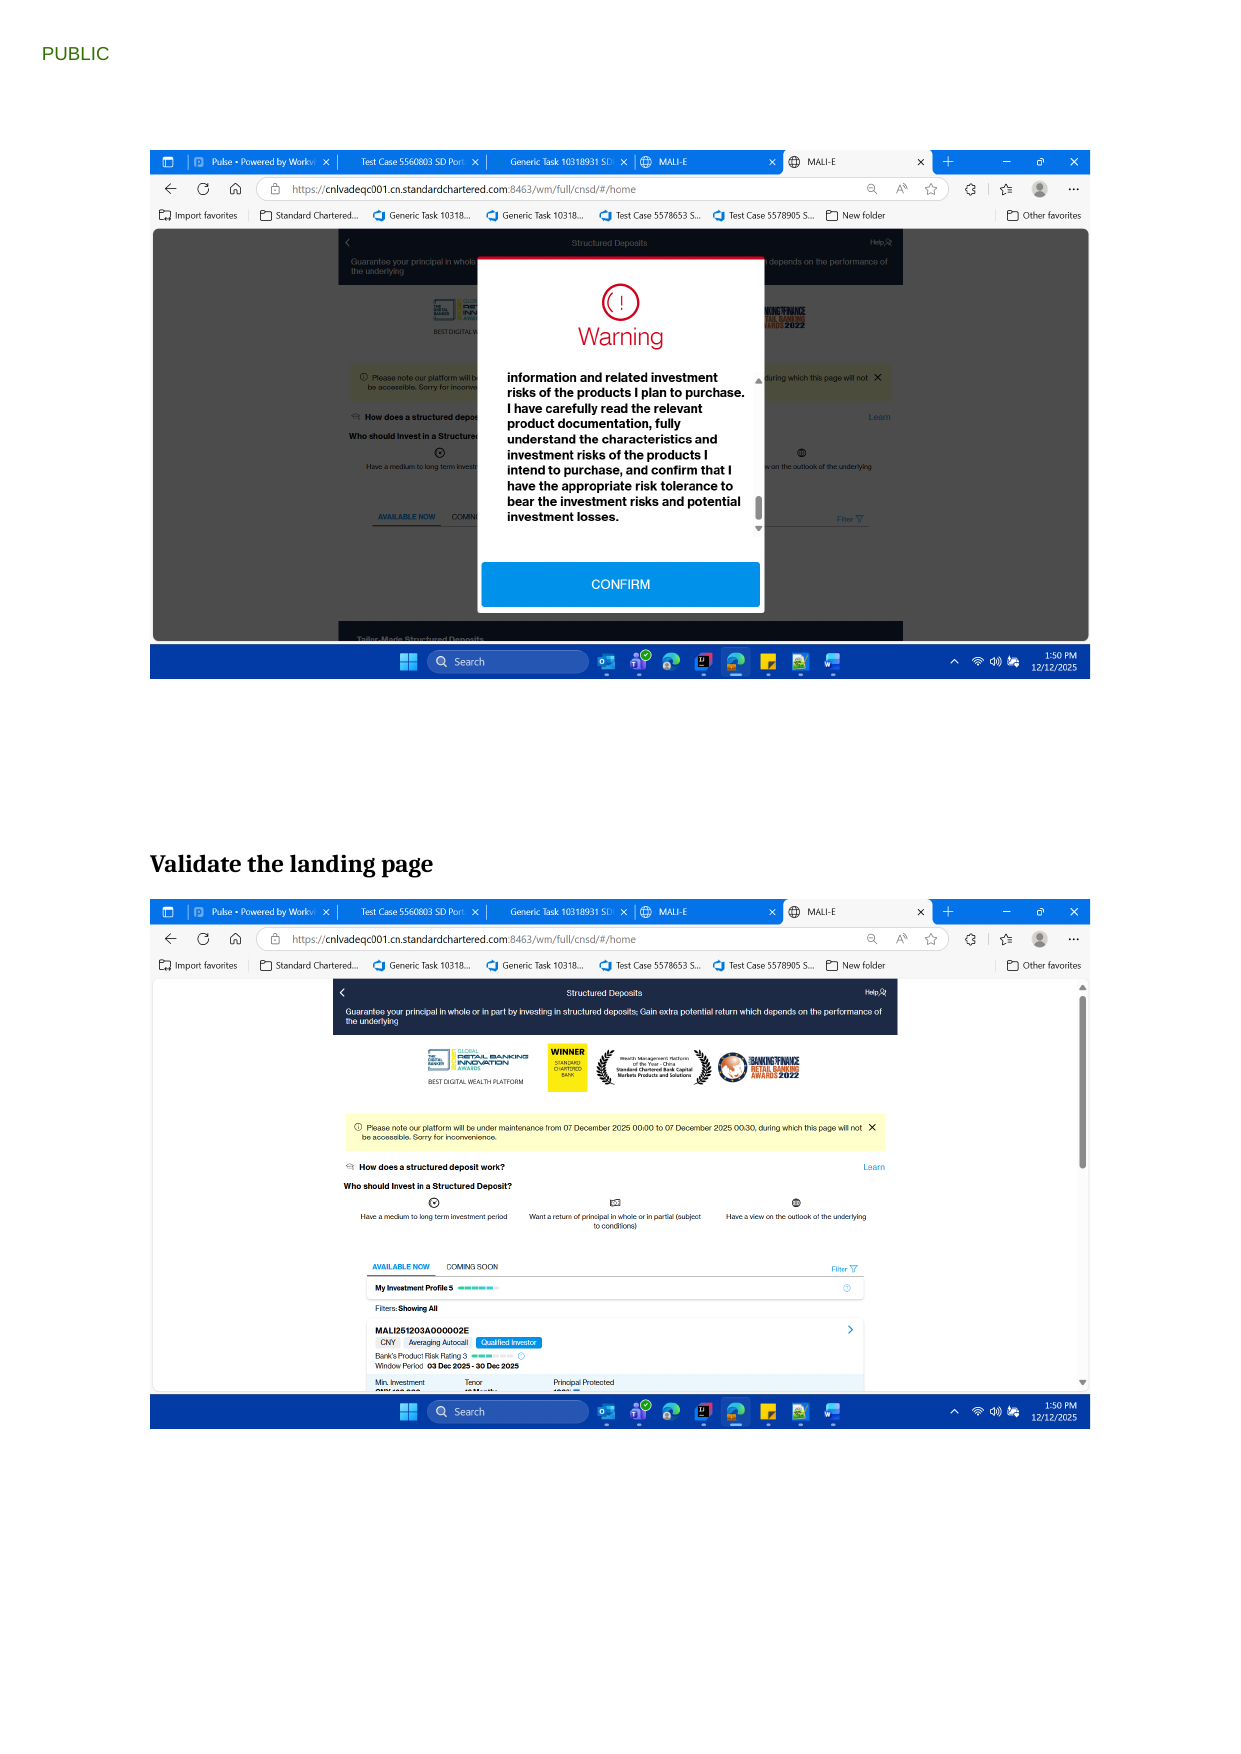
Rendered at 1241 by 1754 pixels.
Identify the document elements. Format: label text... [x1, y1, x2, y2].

picture [150, 150, 1091, 679]
picture [150, 899, 1091, 1429]
text Validate the landing page [150, 850, 1090, 878]
